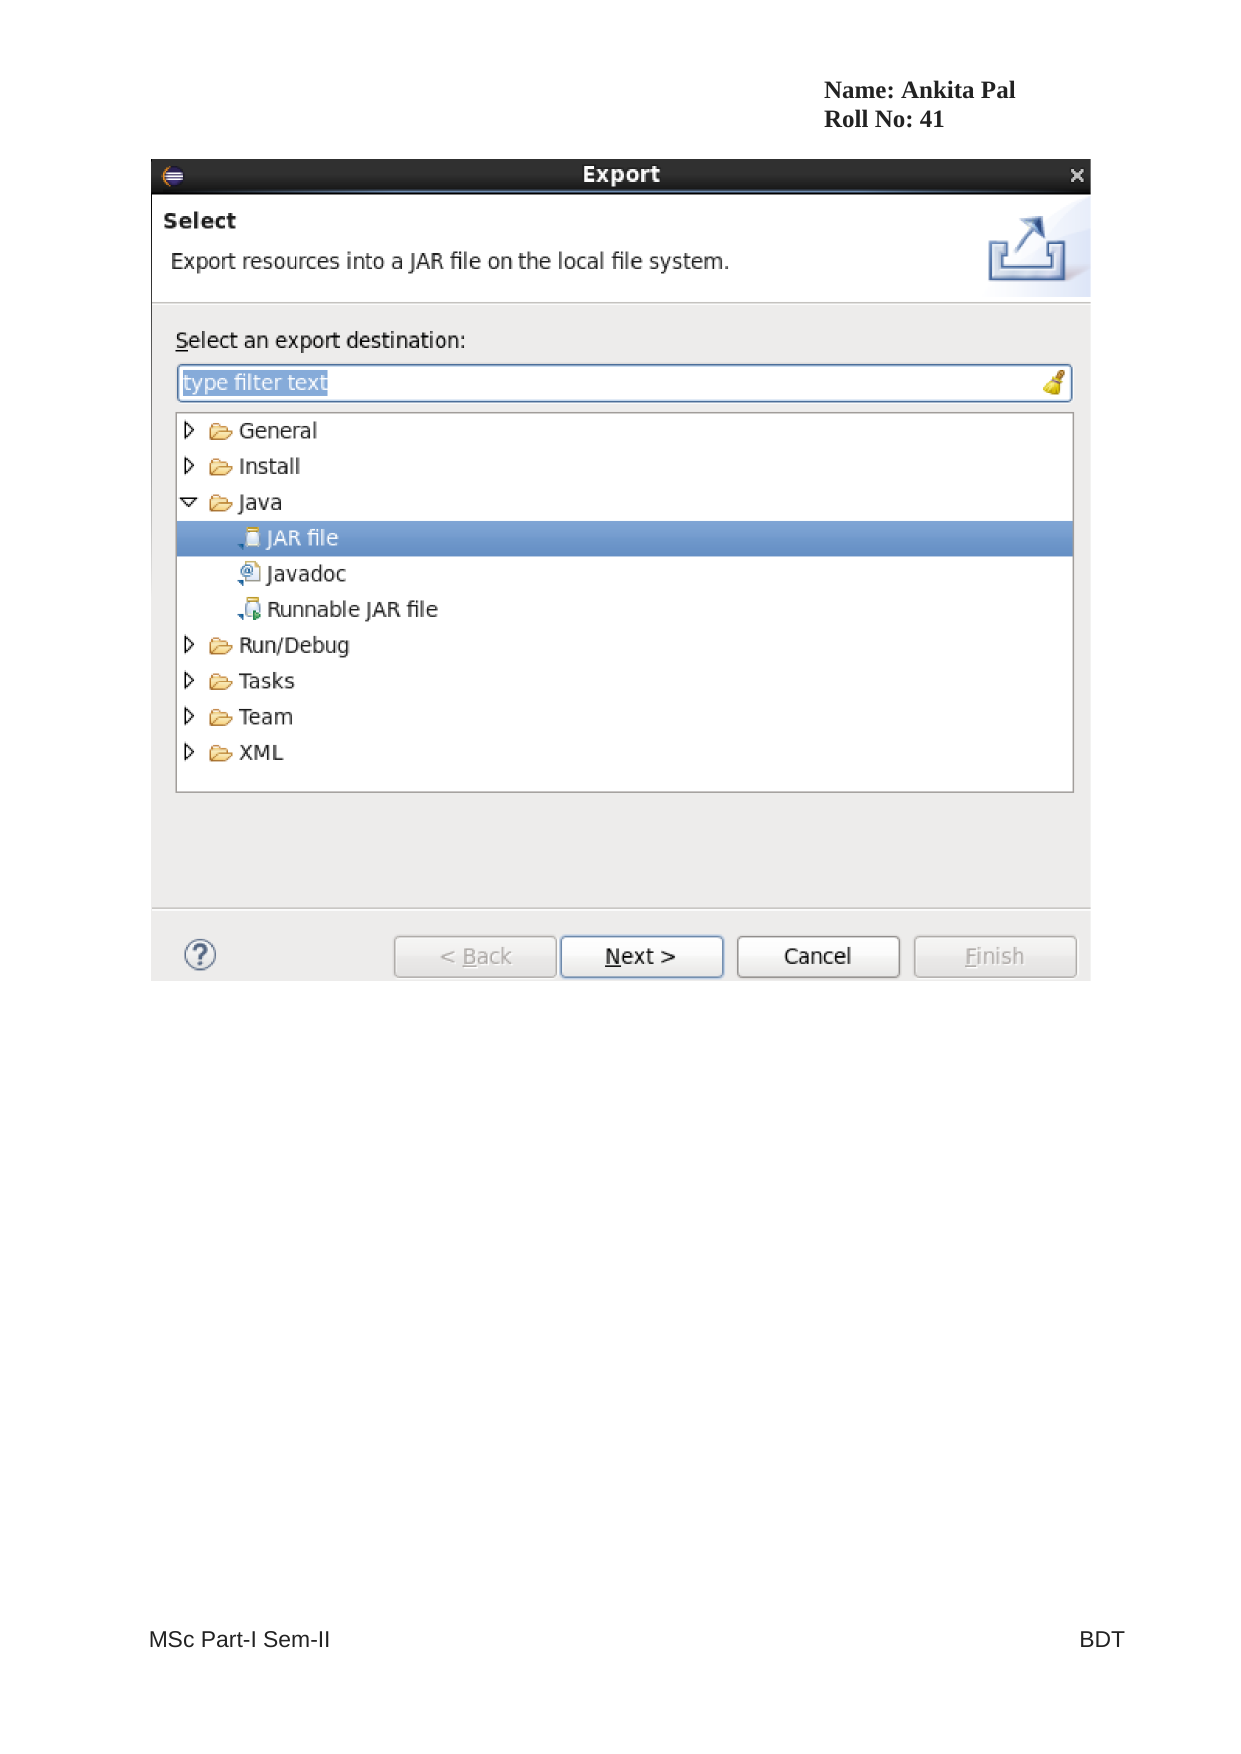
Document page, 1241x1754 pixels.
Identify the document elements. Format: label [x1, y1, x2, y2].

picture [150, 158, 1091, 981]
